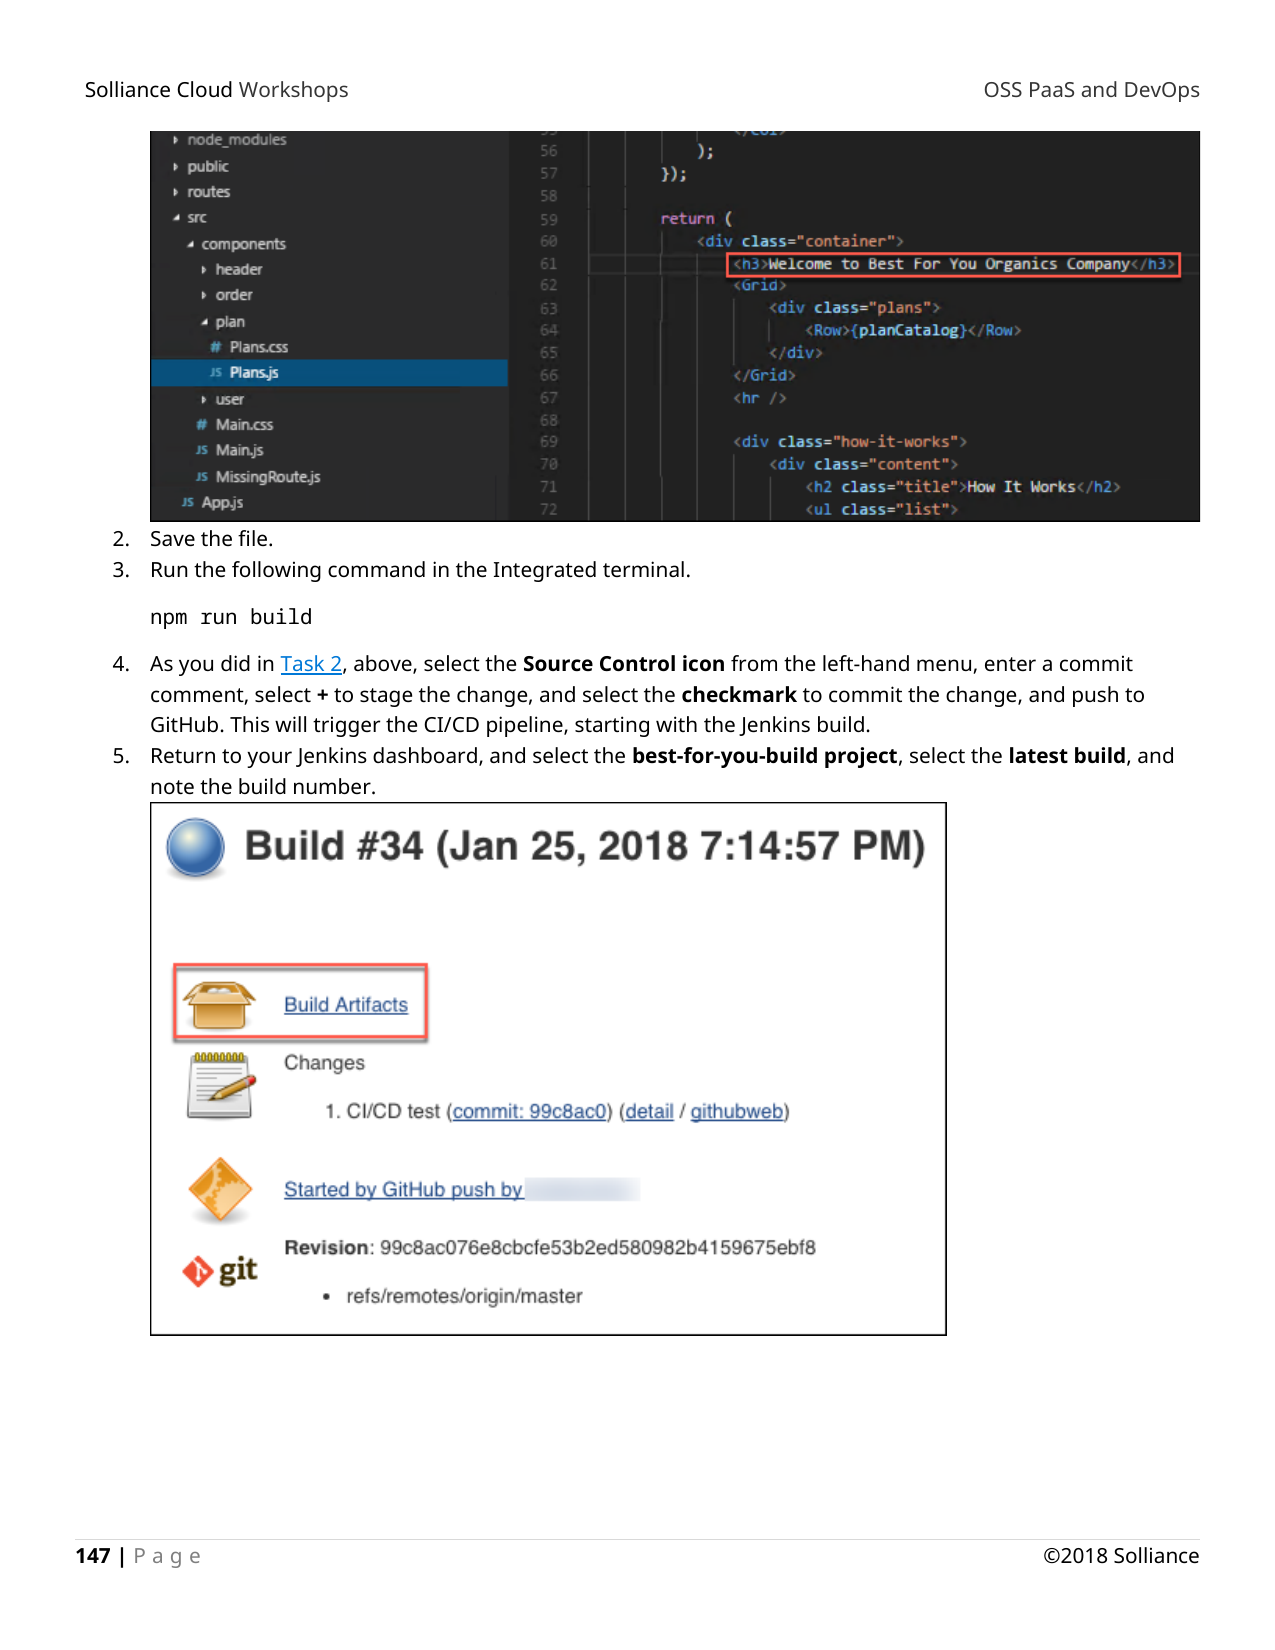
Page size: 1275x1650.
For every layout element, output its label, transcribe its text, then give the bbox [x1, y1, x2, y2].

list Save the file. [112, 524, 1200, 552]
list As you did in Task 2, above, select the Source Control icon from the left-hand menu, enter a commit comment, select + to stage the change, and select the checkmark to commit the change, and push to GitHub. This will trigger the CI/CD pipeline, starting with the Jenkins build. [112, 649, 1200, 739]
list Return to your Jenkins dashboard, and select the best-for-you-build project, select the latest build, and note the build number. [112, 741, 1200, 800]
list Run the following command in the Integrated terminal. [112, 555, 1200, 583]
picture [150, 802, 947, 1336]
text npm run build [150, 602, 1200, 630]
picture [150, 131, 1200, 522]
